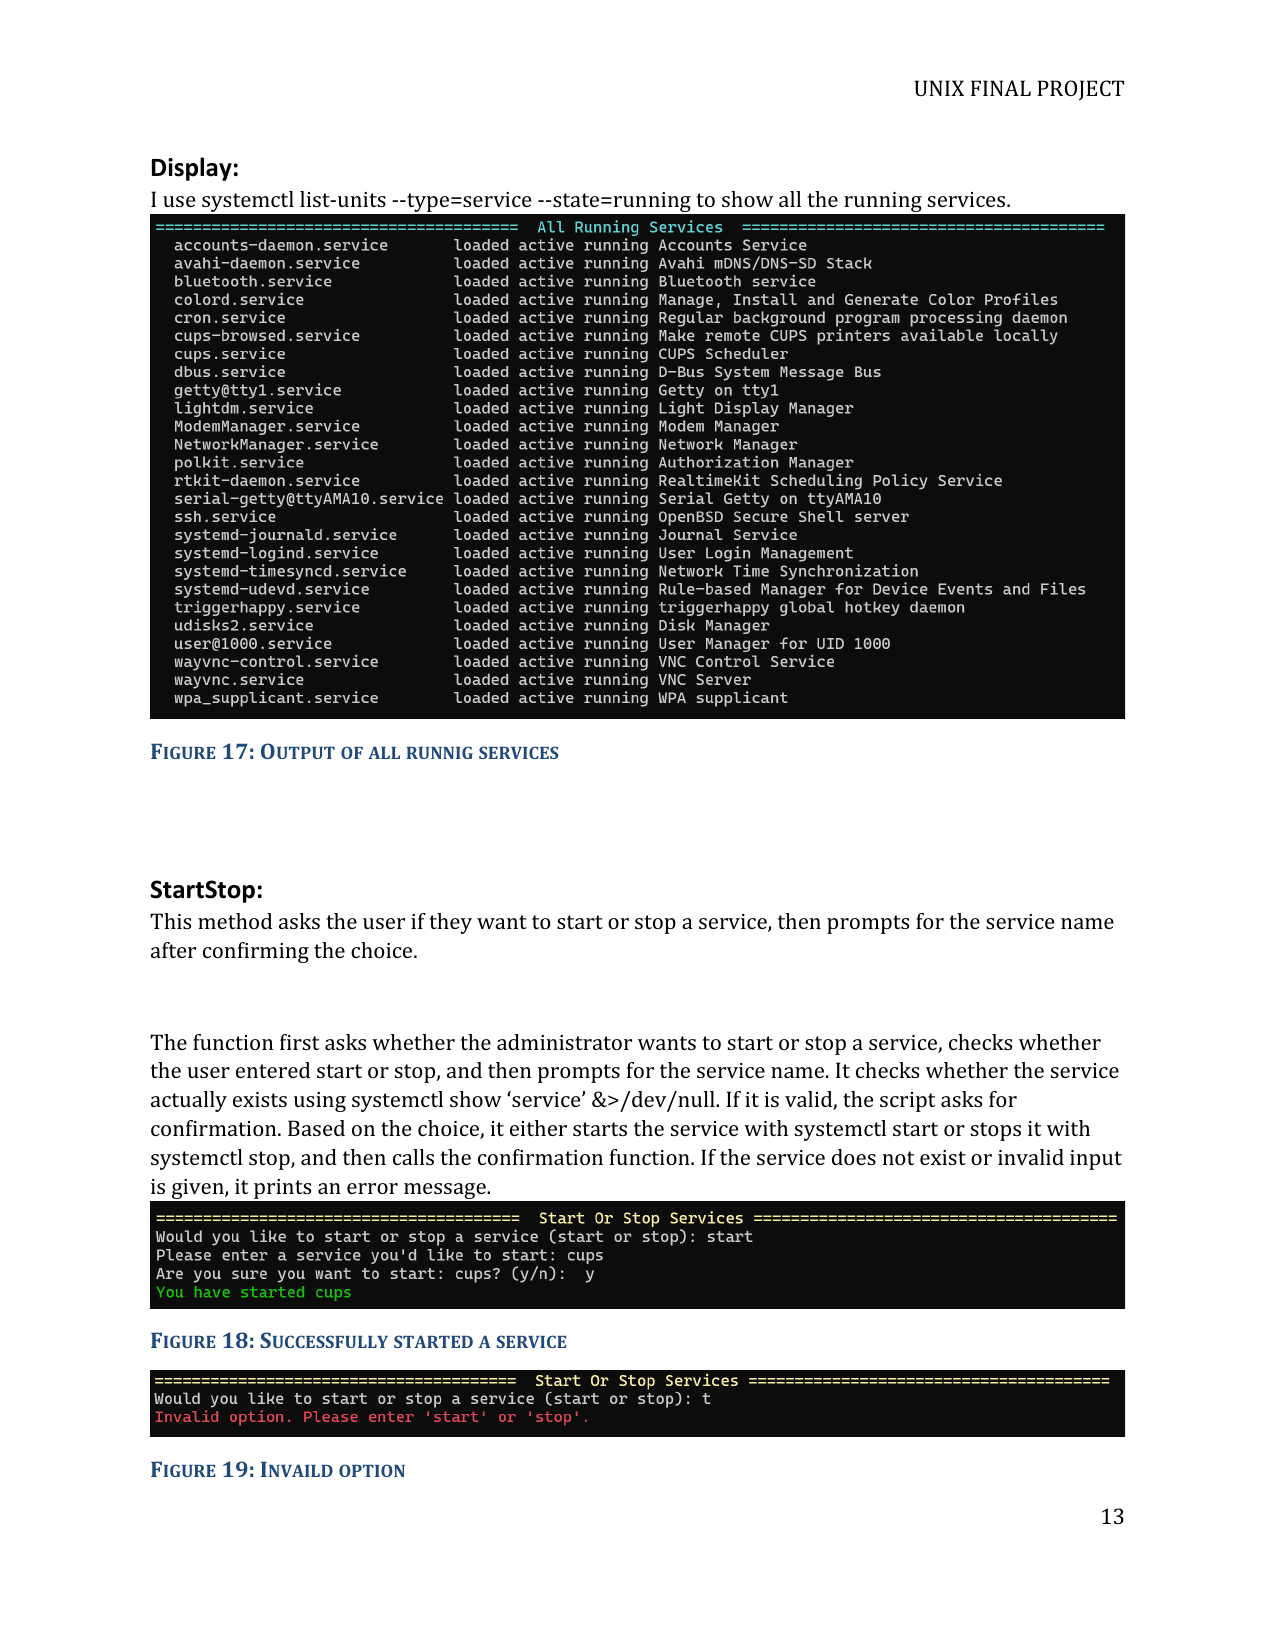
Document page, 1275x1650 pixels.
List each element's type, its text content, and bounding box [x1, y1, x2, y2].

subtitle Display: [150, 150, 1125, 183]
text This method asks the user if they want to start or stop a service, then prompts for the service name after confirming the choice. [150, 908, 1125, 964]
subtitle StartStop: [150, 872, 1125, 905]
text I use systemctl list-units --type=service --state=running to show all the running services. [150, 186, 1125, 214]
picture [150, 1370, 1125, 1437]
text The function first asks whether the administrator wants to start or stop a service, checks whether the user entered start or stop, and then prompts for the service name. It checks whether the service actually exists using systemctl show ‘service’ &>/dev/null. If it is valid, the script asks for confirmation. Based on the choice, it either starts the service with systemctl start or stops it with systemctl stop, and then calls the confirmation function. If the service does not exist or invalid input is given, it prints an error message. [150, 1028, 1125, 1201]
picture [150, 214, 1125, 719]
picture [150, 1201, 1125, 1309]
